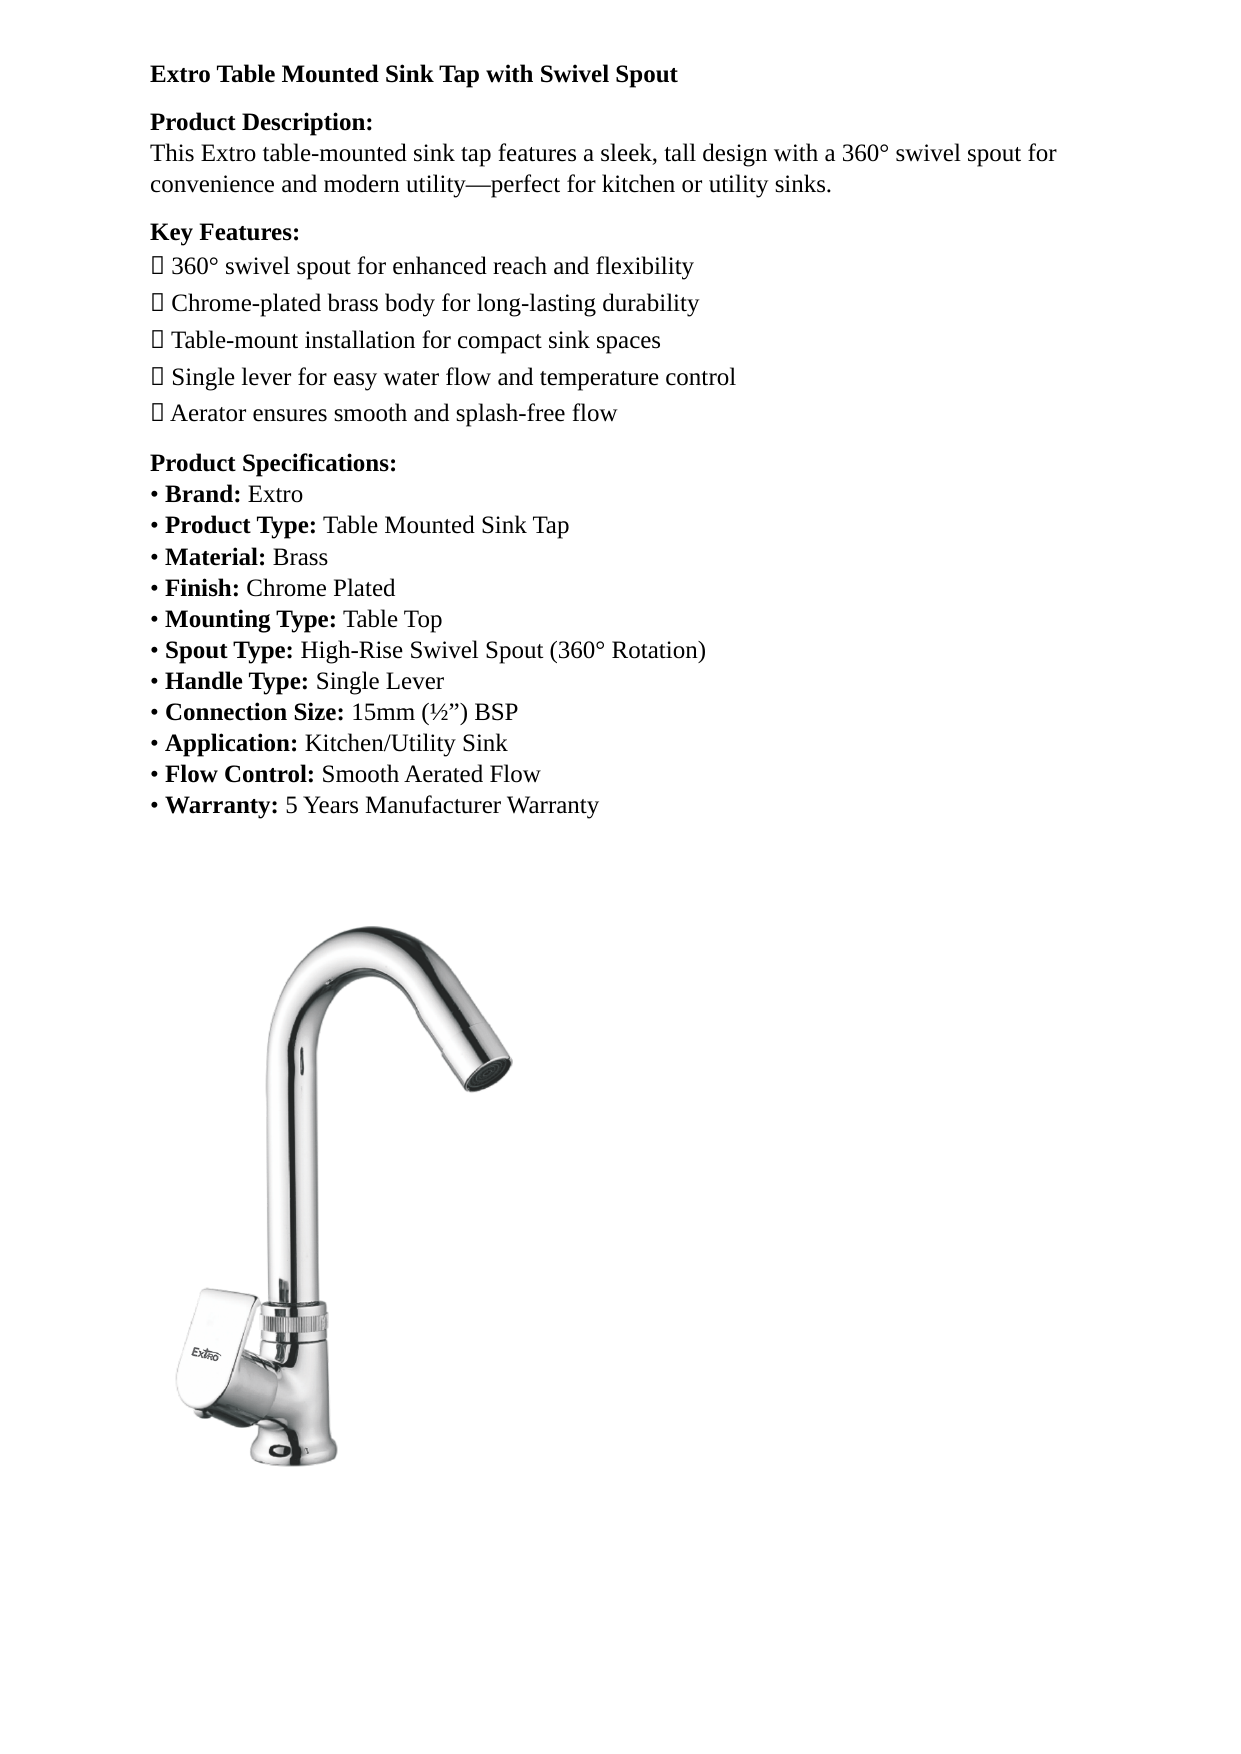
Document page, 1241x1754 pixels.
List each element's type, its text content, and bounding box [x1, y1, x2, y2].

text Product Description: This Extro table-mounted sink tap features a sleek, tall design with a 360° swivel spout for convenience and modern utility—perfect for kitchen or utility sinks. [150, 107, 1090, 198]
text Product Specifications: • Brand: Extro • Product Type: Table Mounted Sink Tap • Material: Brass • Finish: Chrome Plated • Mounting Type: Table Top • Spout Type: High-Rise Swivel Spout (360° Rotation) • Handle Type: Single Lever • Connection Size: 15mm (½”) BSP • Application: Kitchen/Utility Sink • Flow Control: Smooth Aerated Flow • Warranty: 5 Years Manufacturer Warranty [150, 448, 1090, 819]
text Key Features: ✅ 360° swivel spout for enhanced reach and flexibility ✅ Chrome-plated brass body for long-lasting durability ✅ Table-mount installation for compact sink spaces ✅ Single lever for easy water flow and temperature control ✅ Aerator ensures smooth and splash-free flow [150, 217, 1090, 429]
picture [150, 885, 538, 1507]
text Extro Table Mounted Sink Tap with Swivel Spout [150, 59, 1090, 88]
